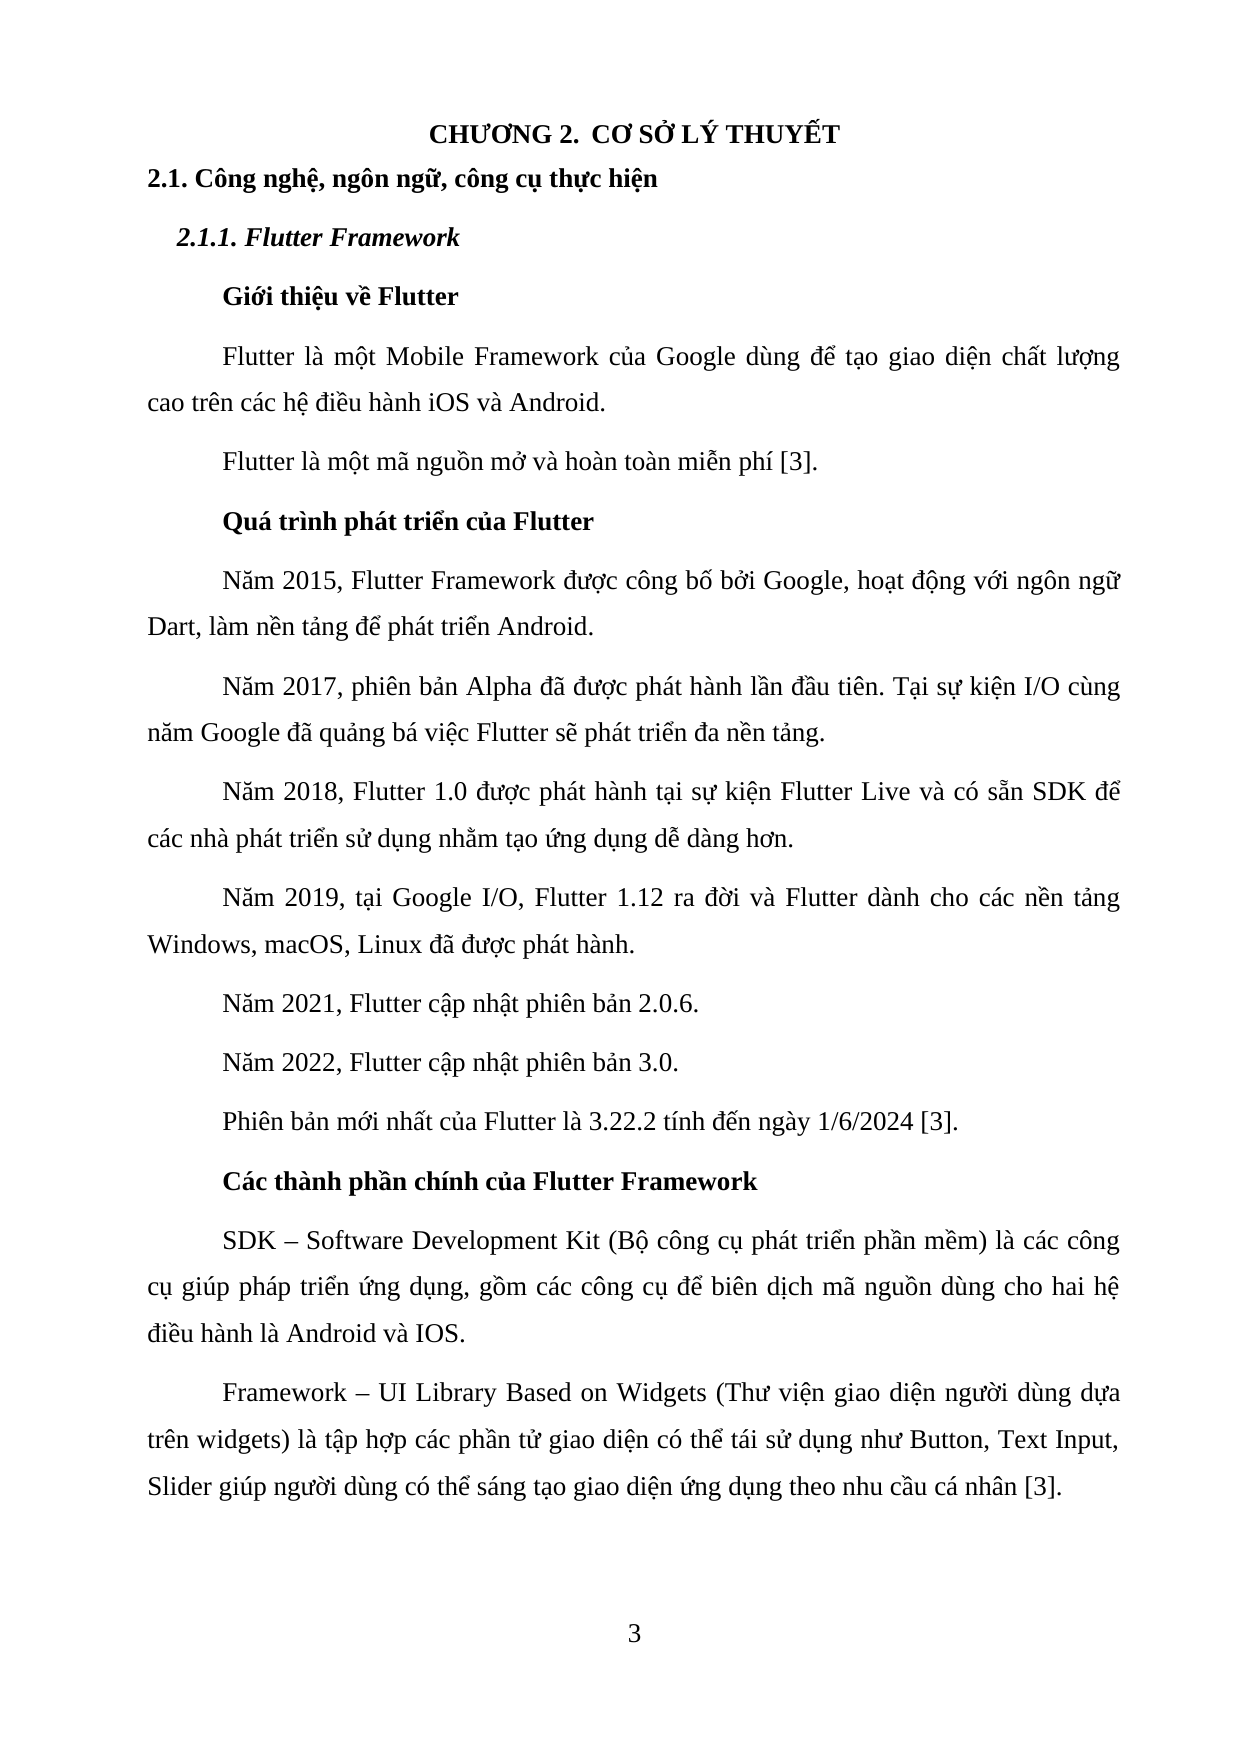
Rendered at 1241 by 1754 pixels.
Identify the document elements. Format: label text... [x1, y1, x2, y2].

text Năm 2015, Flutter Framework được công bố bởi Google, hoạt động với ngôn ngữ Dart, làm nền tảng để phát triển Android. [147, 564, 1122, 642]
text Giới thiệu về Flutter [147, 281, 1122, 312]
text Flutter là một mã nguồn mở và hoàn toàn miễn phí [3]. [147, 446, 1122, 477]
text Năm 2017, phiên bản Alpha đã được phát hành lần đầu tiên. Tại sự kiện I/O cùng năm Google đã quảng bá việc Flutter sẽ phát triển đa nền tảng. [147, 670, 1122, 747]
subtitle CƠ SỞ LÝ THUYẾT [147, 118, 1122, 150]
subtitle Flutter Framework [177, 221, 1122, 252]
text Các thành phần chính của Flutter Framework [147, 1165, 1122, 1196]
text SDK – Software Development Kit (Bộ công cụ phát triển phần mềm) là các công cụ giúp pháp triển ứng dụng, gồm các công cụ để biên dịch mã nguồn dùng cho hai hệ điều hành là Android và IOS. [147, 1224, 1122, 1348]
text Framework – UI Library Based on Widgets (Thư viện giao diện người dùng dựa trên widgets) là tập hợp các phần tử giao diện có thể tái sử dụng như Button, Text Input, Slider giúp người dùng có thể sáng tạo giao diện ứng dụng theo nhu cầu cá nhân [3]. [147, 1376, 1122, 1501]
text Năm 2022, Flutter cập nhật phiên bản 3.0. [147, 1046, 1122, 1077]
text Năm 2019, tại Google I/O, Flutter 1.12 ra đời và Flutter dành cho các nền tảng Windows, macOS, Linux đã được phát hành. [147, 881, 1122, 959]
subtitle Công nghệ, ngôn ngữ, công cụ thực hiện [147, 162, 1122, 193]
text Phiên bản mới nhất của Flutter là 3.22.2 tính đến ngày 1/6/2024 [3]. [147, 1106, 1122, 1137]
text Flutter là một Mobile Framework của Google dùng để tạo giao diện chất lượng cao trên các hệ điều hành iOS và Android. [147, 340, 1122, 417]
text Năm 2018, Flutter 1.0 được phát hành tại sự kiện Flutter Live và có sẵn SDK để các nhà phát triển sử dụng nhằm tạo ứng dụng dễ dàng hơn. [147, 776, 1122, 853]
text Năm 2021, Flutter cập nhật phiên bản 2.0.6. [147, 987, 1122, 1018]
text Quá trình phát triển của Flutter [147, 505, 1122, 536]
